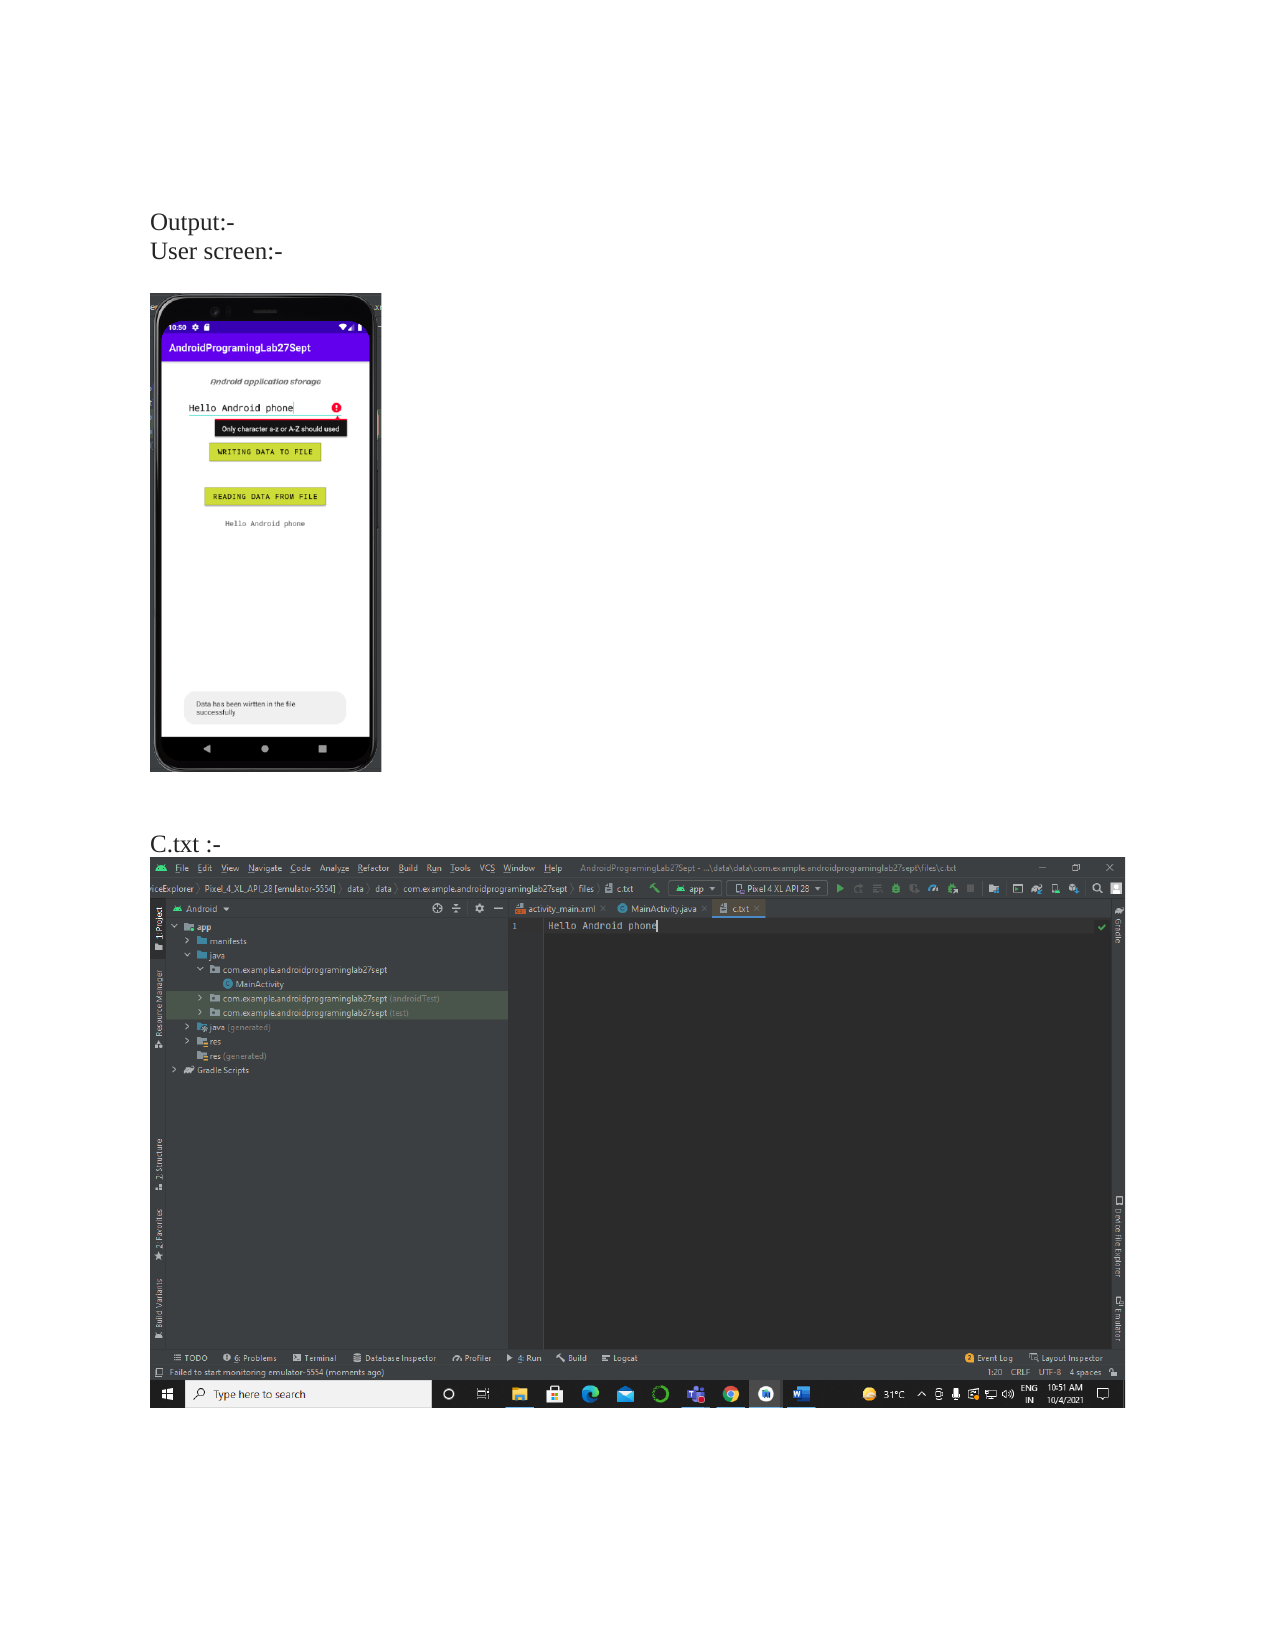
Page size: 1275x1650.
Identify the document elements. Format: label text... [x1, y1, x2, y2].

text Output:- [150, 207, 1125, 236]
text User screen:- [150, 236, 1125, 265]
text C.txt :- [150, 829, 1125, 857]
picture [150, 857, 1125, 1408]
picture [150, 293, 382, 772]
